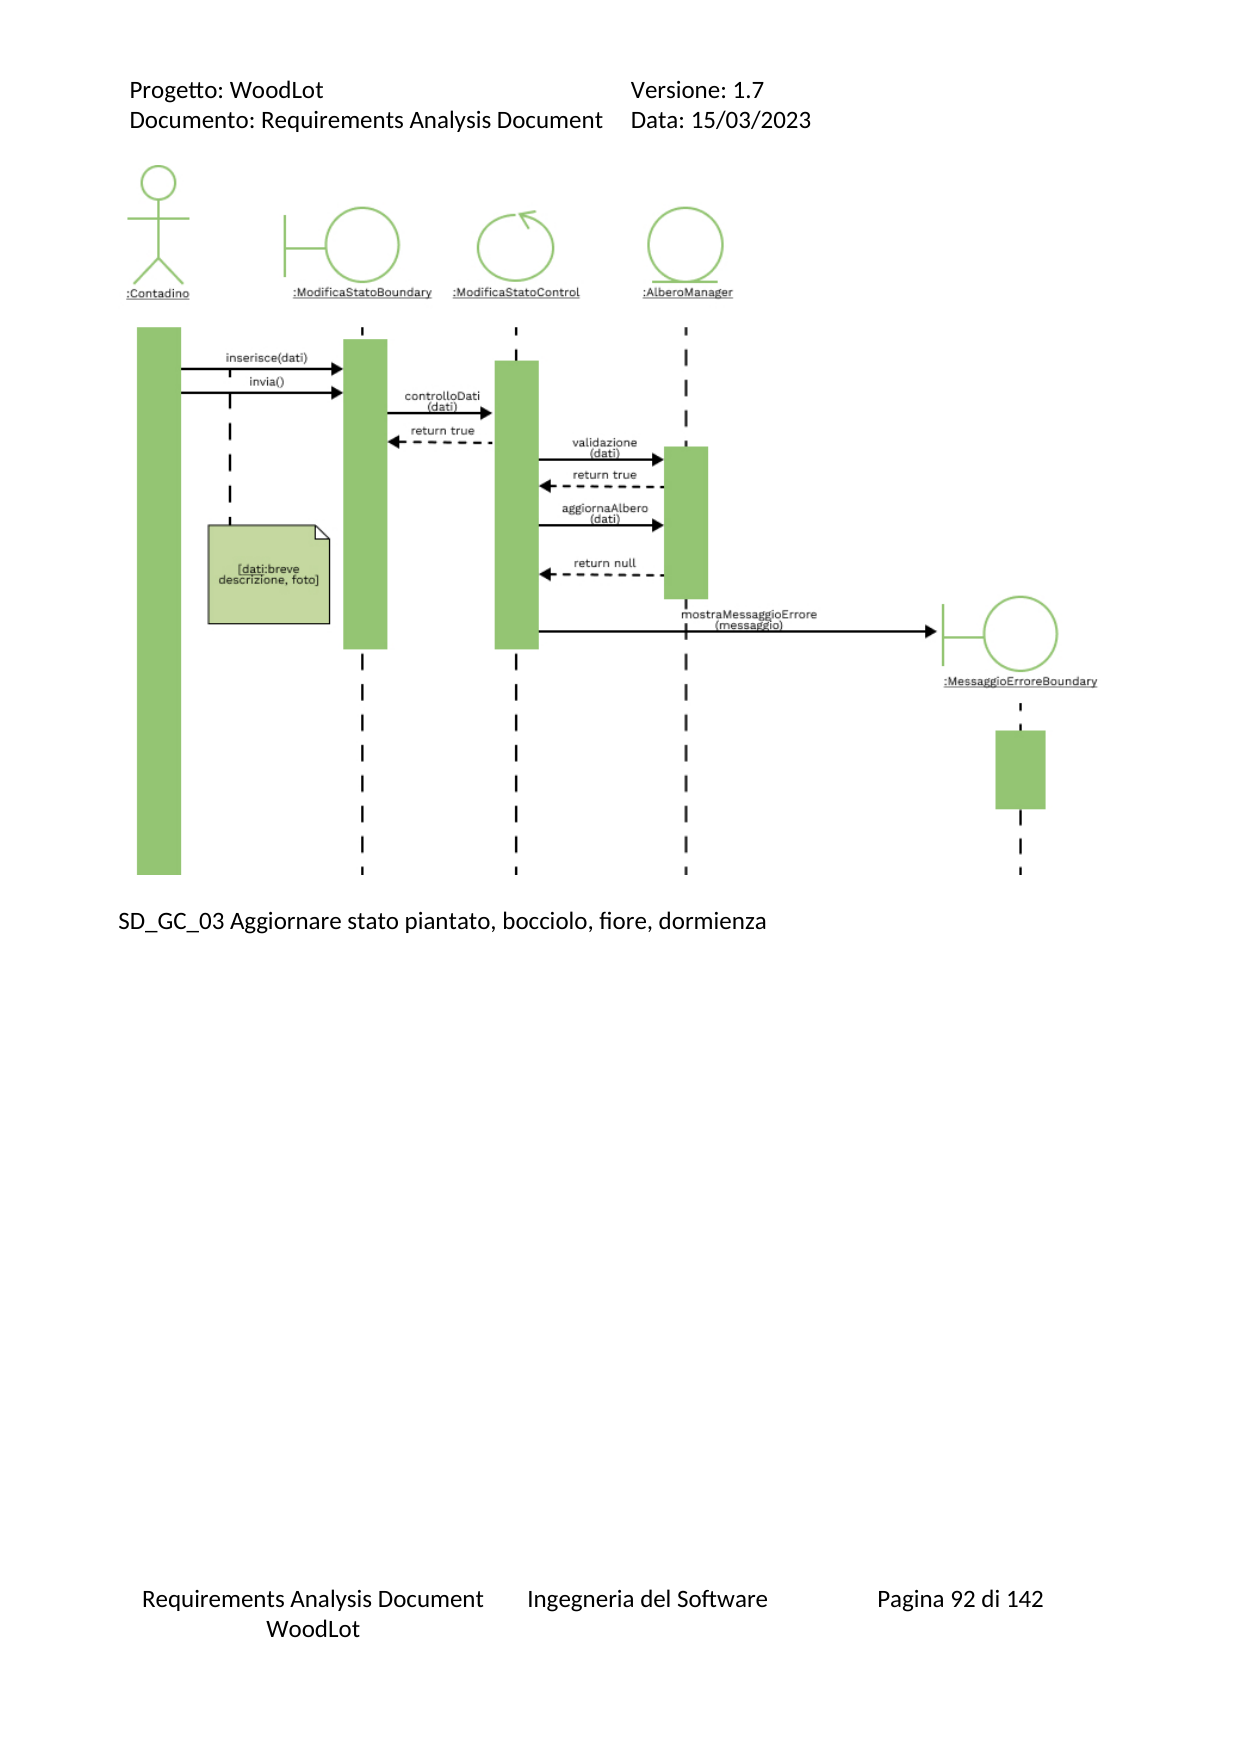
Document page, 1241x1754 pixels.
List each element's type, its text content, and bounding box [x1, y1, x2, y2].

text SD_GC_03 Aggiornare stato piantato, bocciolo, fiore, dormienza [118, 905, 1122, 935]
picture [118, 165, 1122, 875]
